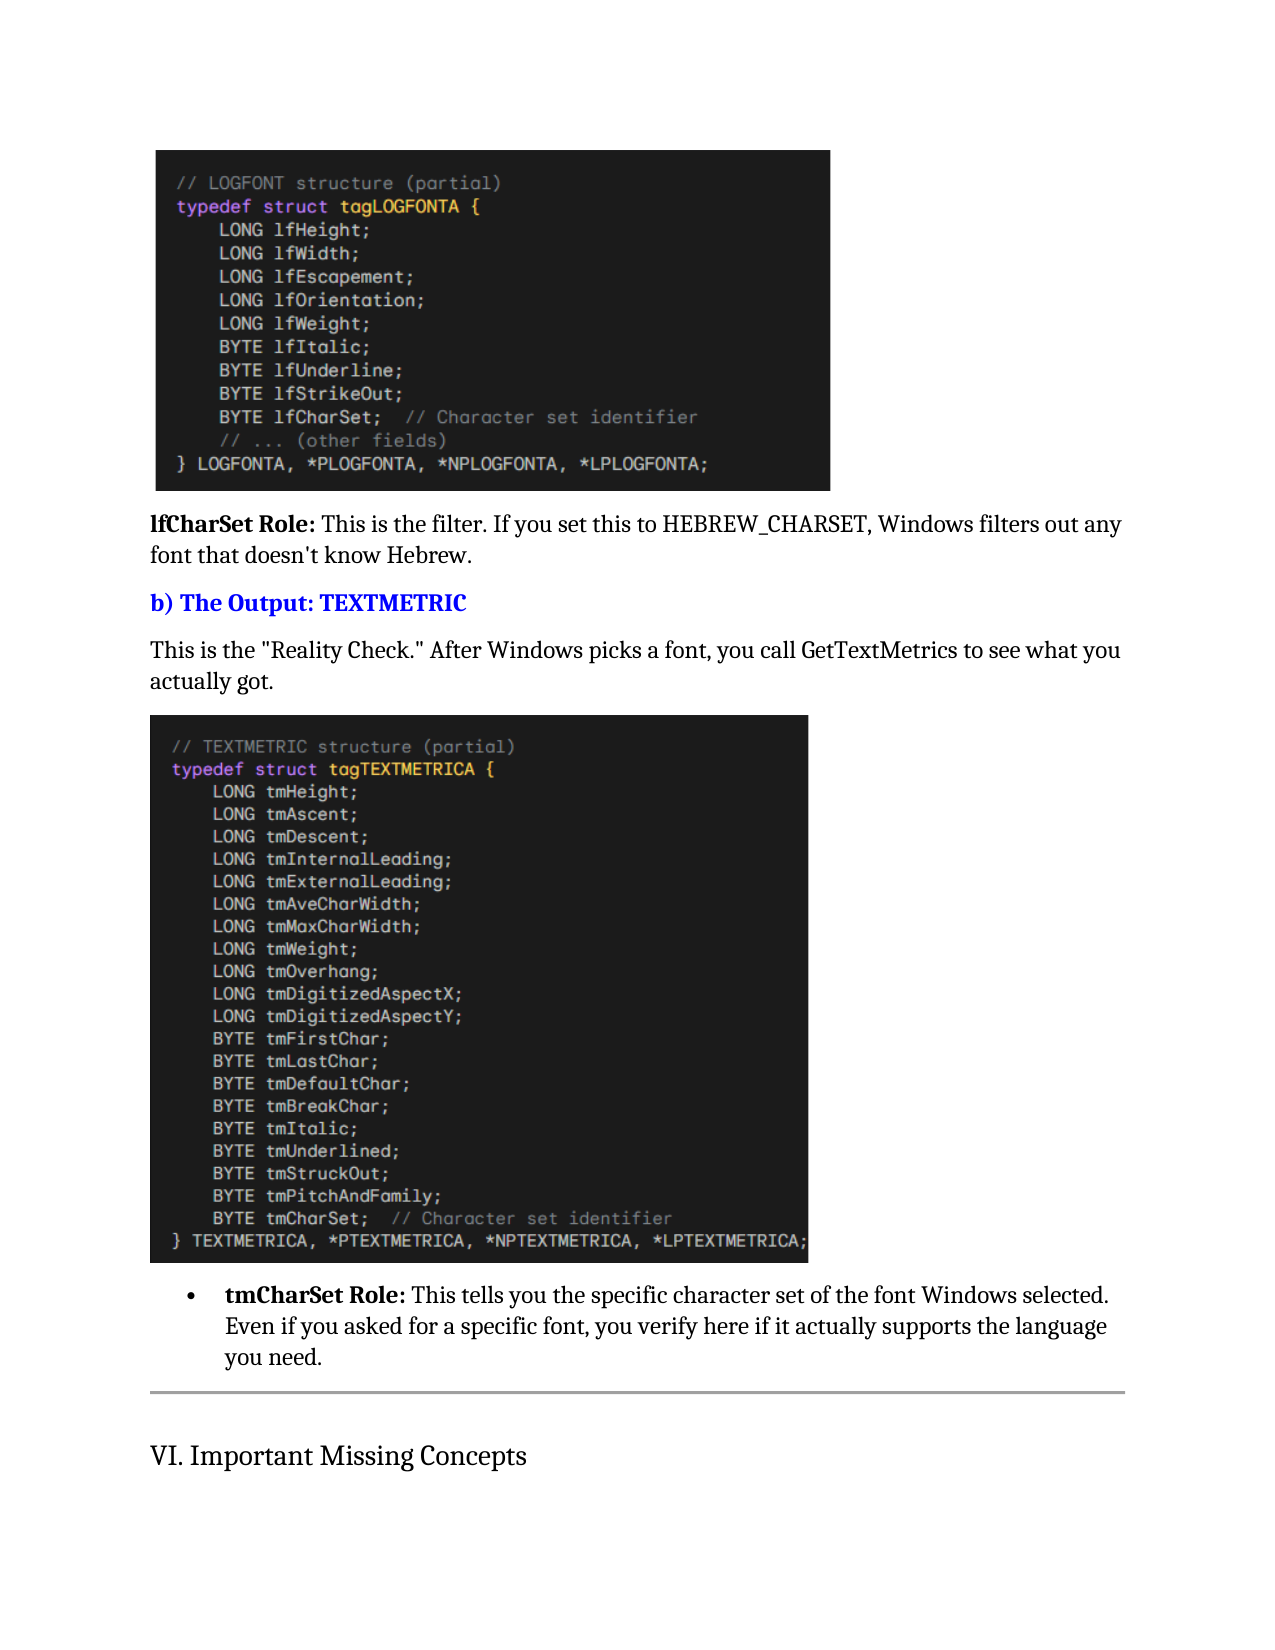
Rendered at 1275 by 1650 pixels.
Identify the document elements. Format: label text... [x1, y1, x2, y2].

list tmCharSet Role: This tells you the specific character set of the font Windows selected. Even if you asked for a specific font, you verify here if it actually supports the language you need. [187, 1281, 1125, 1372]
picture [150, 715, 809, 1263]
text This is the "Reality Check." After Windows picks a font, you call GetTextMetrics to see what you actually got. [150, 636, 1125, 696]
text VI. Important Missing Concepts [150, 1439, 1125, 1472]
text b) The Output: TEXTMETRIC [150, 588, 1125, 617]
text lfCharSet Role: This is the filter. If you set this to HEBREW_CHARSET, Windows filters out any font that doesn't know Hebrew. [150, 510, 1125, 569]
picture [155, 150, 831, 491]
